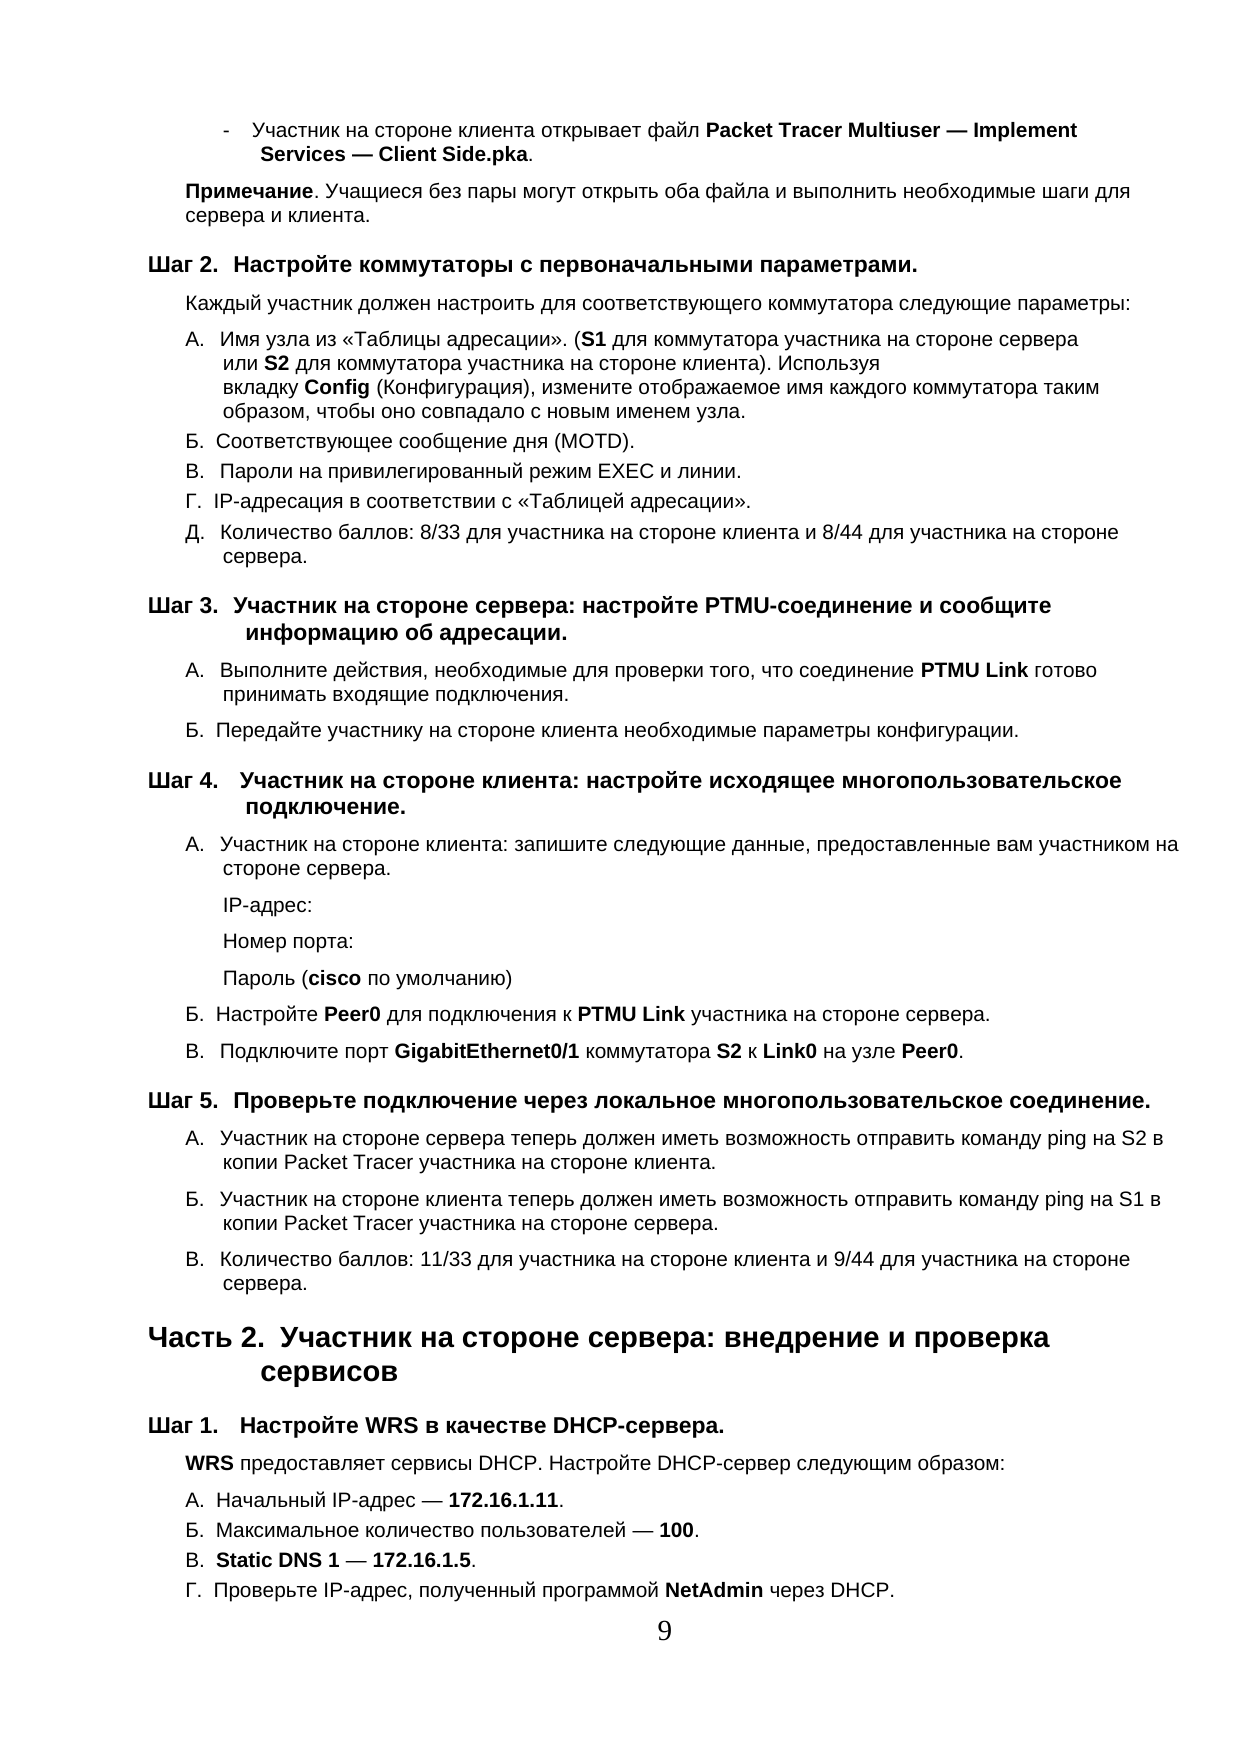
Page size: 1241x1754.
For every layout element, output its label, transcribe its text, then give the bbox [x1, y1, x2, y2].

text Часть 2. Участник на стороне сервера: внедрение и проверка сервисов [148, 1320, 1181, 1387]
text Д. Количество баллов: 8/33 для участника на стороне клиента и 8/44 для участника на стороне сервера. [185, 519, 1181, 567]
text В. Количество баллов: 11/33 для участника на стороне клиента и 9/44 для участника на стороне сервера. [185, 1247, 1181, 1295]
text Г. IP-адресация в соответствии с «Таблицей адресации». [185, 489, 1181, 513]
text Шаг 2. Настройте коммутаторы с первоначальными параметрами. [148, 251, 1181, 278]
text Б. Участник на стороне клиента теперь должен иметь возможность отправить команду ping на S1 в копии Packet Tracer участника на стороне сервера. [185, 1187, 1181, 1234]
text - Участник на стороне клиента открывает файл Packet Tracer Multiuser — Implement Services — Client Side.pka. [223, 118, 1181, 166]
text Шаг 4. Участник на стороне клиента: настройте исходящее многопользовательское подключение. [148, 767, 1181, 820]
text Шаг 5. Проверьте подключение через локальное многопользовательское соединение. [148, 1087, 1181, 1114]
text В. Пароли на привилегированный режим EXEC и линии. [185, 459, 1181, 483]
text А. Участник на стороне сервера теперь должен иметь возможность отправить команду ping на S2 в копии Packet Tracer участника на стороне клиента. [185, 1126, 1181, 1174]
text Г. Проверьте IP-адрес, полученный программой NetAdmin через DHCP. [185, 1578, 1181, 1602]
text А. Выполните действия, необходимые для проверки того, что соединение PTMU Link готово принимать входящие подключения. [185, 658, 1181, 706]
text Каждый участник должен настроить для соответствующего коммутатора следующие параметры: [185, 290, 1181, 314]
text Примечание. Учащиеся без пары могут открыть оба файла и выполнить необходимые шаги для сервера и клиента. [185, 178, 1181, 226]
text Шаг 3. Участник на стороне сервера: настройте PTMU-соединение и сообщите информацию об адресации. [148, 592, 1181, 645]
text Шаг 1. Настройте WRS в качестве DHCP-сервера. [148, 1412, 1181, 1438]
text Номер порта: [223, 929, 1181, 953]
text А. Начальный IP-адрес — 172.16.1.11. [185, 1487, 1181, 1511]
text В. Подключите порт GigabitEthernet0/1 коммутатора S2 к Link0 на узле Peer0. [185, 1038, 1181, 1062]
text А. Имя узла из «Таблицы адресации». (S1 для коммутатора участника на стороне сервера или S2 для коммутатора участника на стороне клиента). Используя вкладку Config (Конфигурация), измените отображаемое имя каждого коммутатора таким образом, чтобы оно совпадало с новым именем узла. [185, 327, 1181, 423]
text Б. Настройте Peer0 для подключения к PTMU Link участника на стороне сервера. [185, 1002, 1181, 1026]
text IP-адрес: [223, 893, 1181, 917]
text Б. Максимальное количество пользователей — 100. [185, 1518, 1181, 1542]
text WRS предоставляет сервисы DHCP. Настройте DHCP-сервер следующим образом: [185, 1451, 1181, 1475]
text Б. Соответствующее сообщение дня (MOTD). [185, 429, 1181, 453]
text Б. Передайте участнику на стороне клиента необходимые параметры конфигурации. [185, 718, 1181, 742]
text В. Static DNS 1 — 172.16.1.5. [185, 1548, 1181, 1572]
text Пароль (cisco по умолчанию) [223, 966, 1181, 989]
text А. Участник на стороне клиента: запишите следующие данные, предоставленные вам участником на стороне сервера. [185, 832, 1181, 880]
